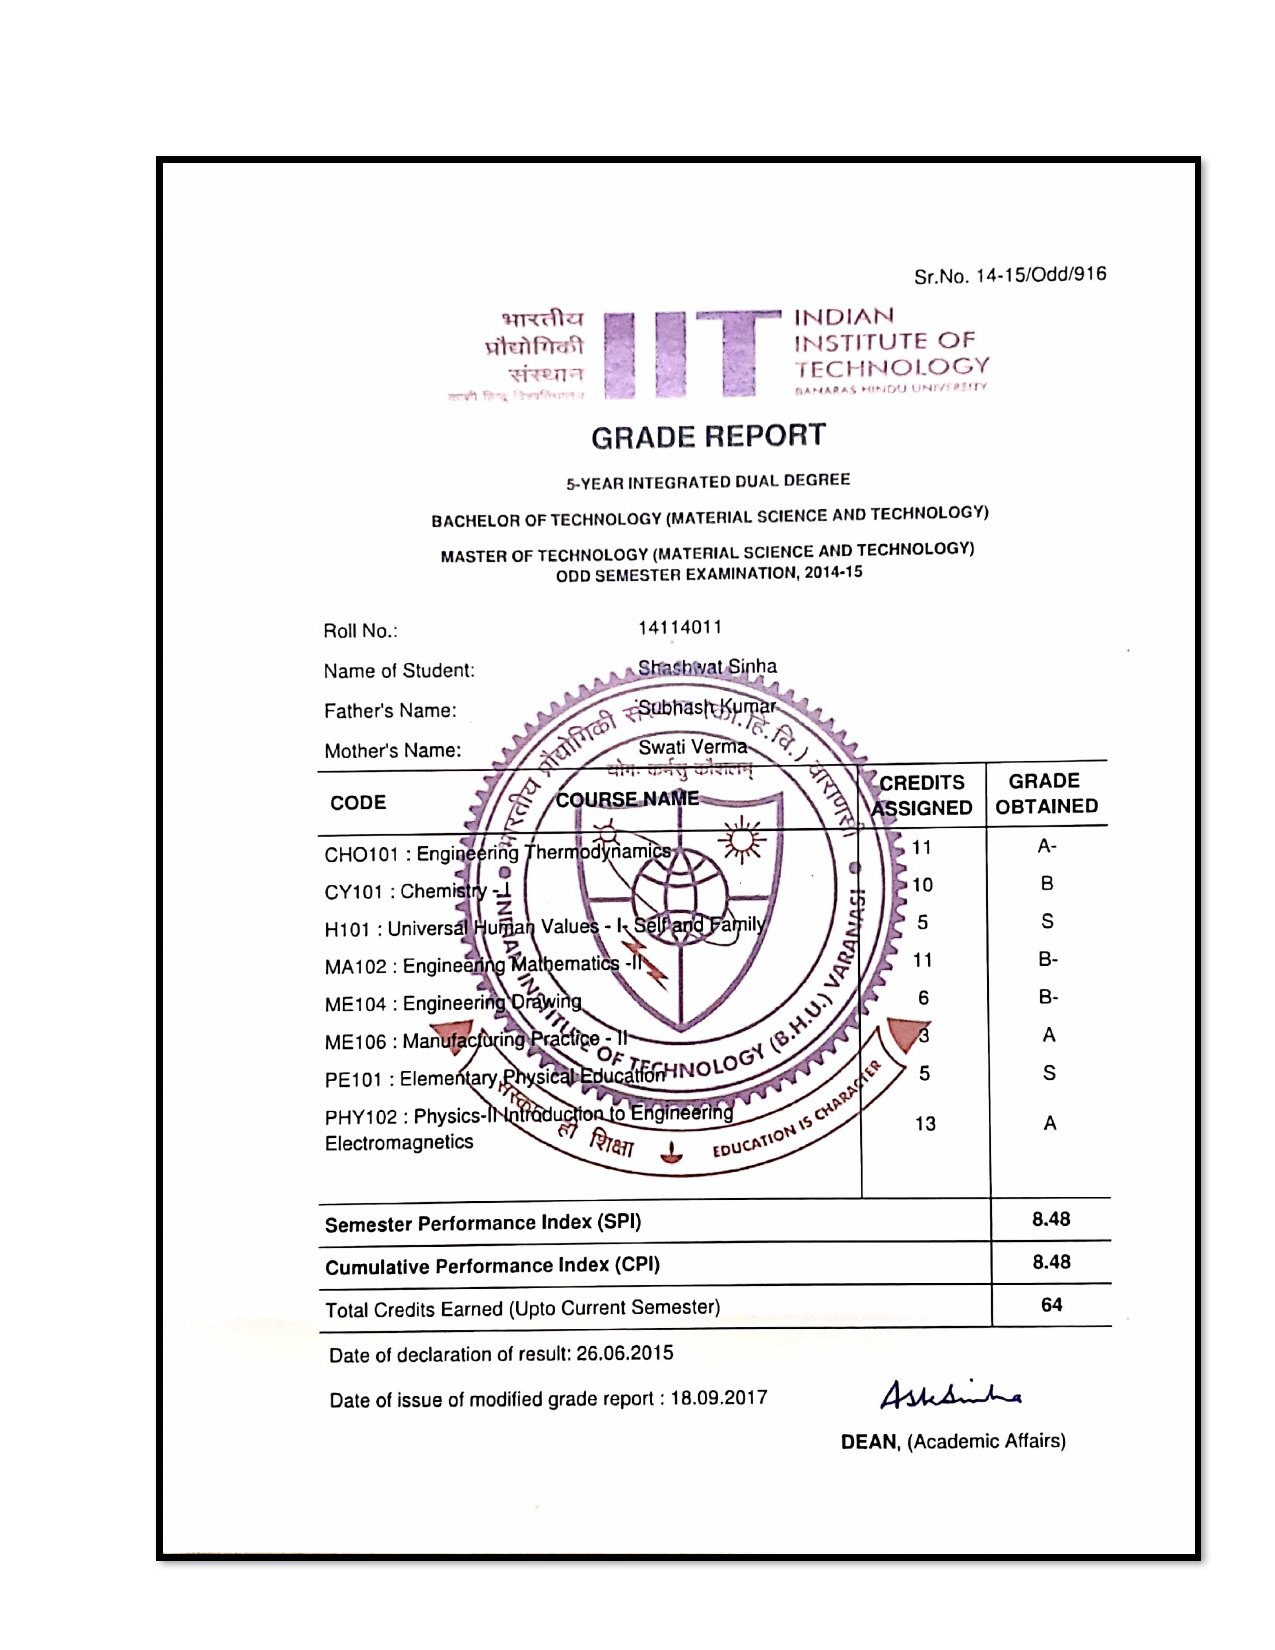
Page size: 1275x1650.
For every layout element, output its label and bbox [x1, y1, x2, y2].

picture [163, 163, 1195, 1554]
